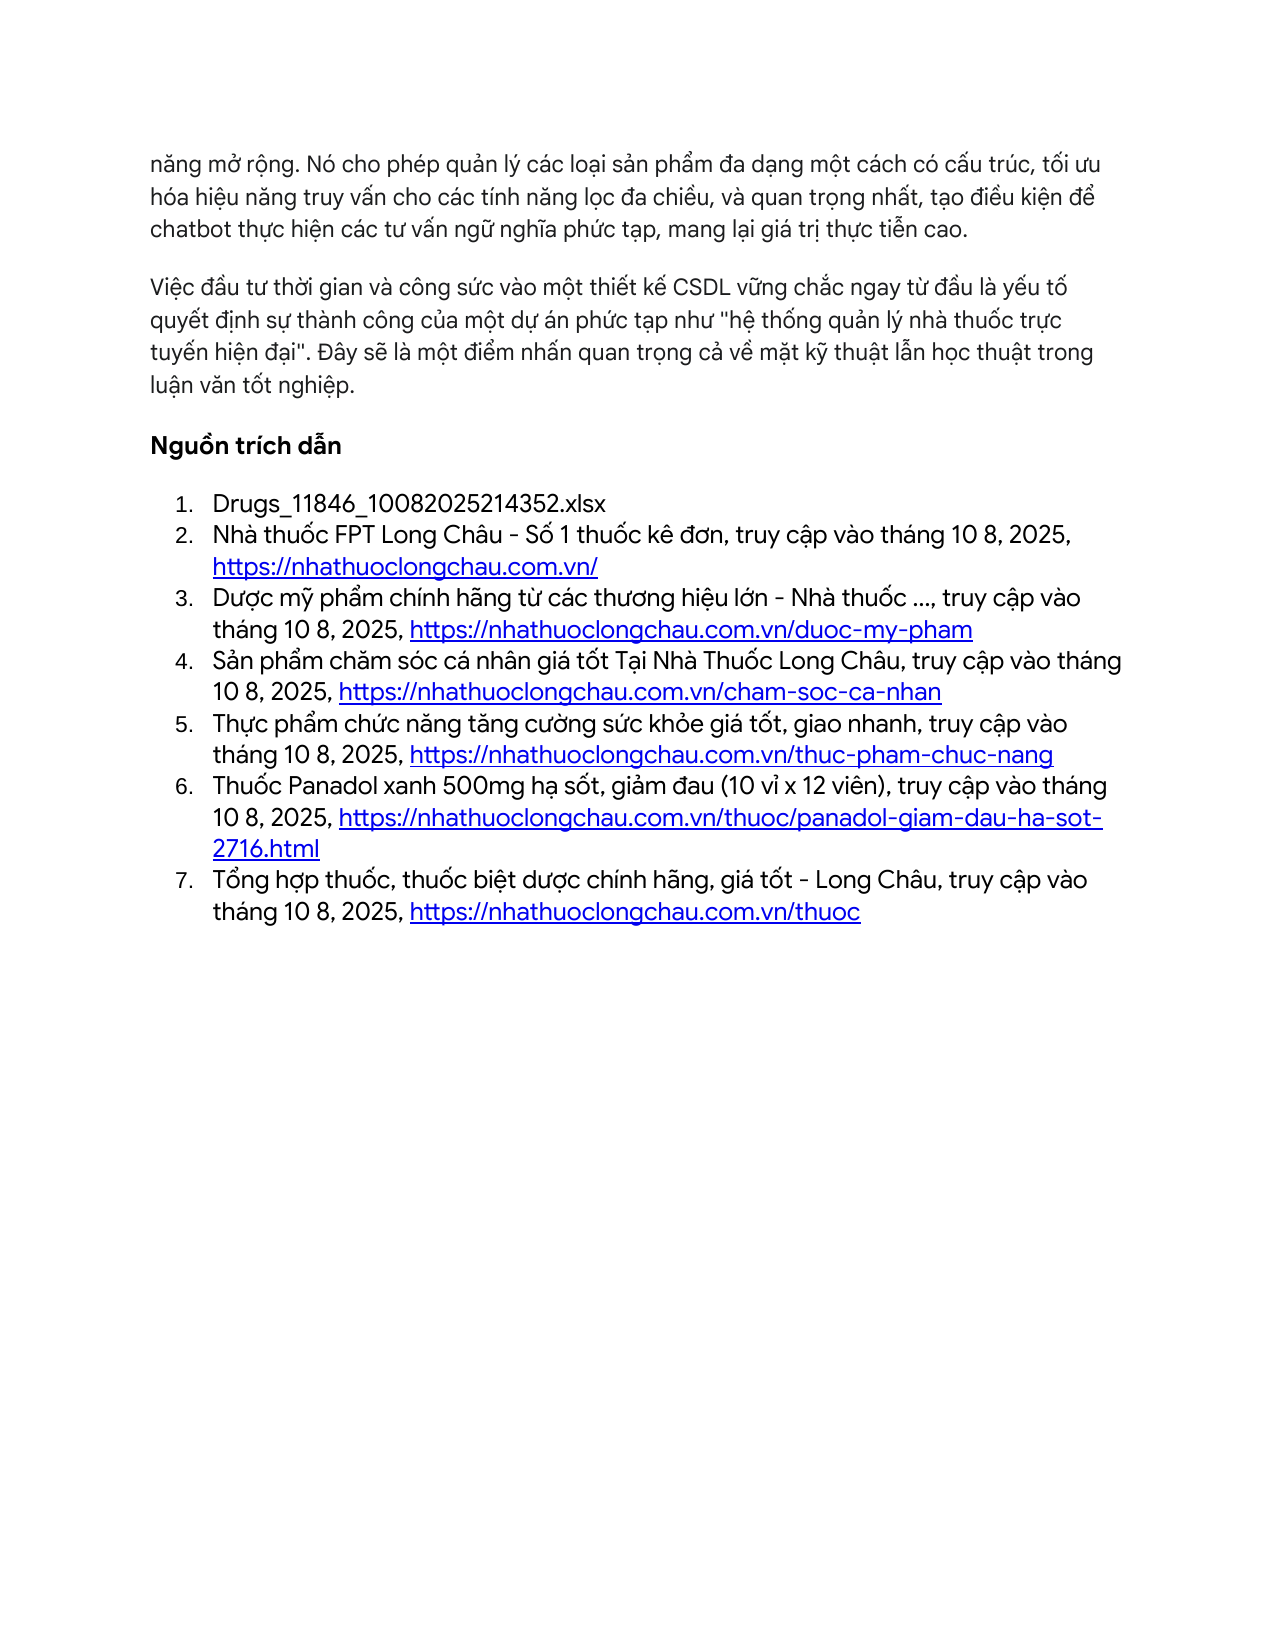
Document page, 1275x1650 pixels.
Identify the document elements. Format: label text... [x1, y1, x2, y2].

text Việc đầu tư thời gian và công sức vào một thiết kế CSDL vững chắc ngay từ đầu là yếu tố quyết định sự thành công của một dự án phức tạp như "hệ thống quản lý nhà thuốc trực tuyến hiện đại". Đây sẽ là một điểm nhấn quan trọng cả về mặt kỹ thuật lẫn học thuật trong luận văn tốt nghiệp. [150, 273, 1125, 400]
list Nhà thuốc FPT Long Châu - Số 1 thuốc kê đơn, truy cập vào tháng 10 8, 2025, https://nhathuoclongchau.com.vn/ [175, 520, 1125, 582]
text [150, 150, 1125, 244]
list Drugs_11846_10082025214352.xlsx [175, 488, 1125, 520]
list Sản phẩm chăm sóc cá nhân giá tốt Tại Nhà Thuốc Long Châu, truy cập vào tháng 10 8, 2025, https://nhathuoclongchau.com.vn/cham-soc-ca-nhan [175, 645, 1125, 708]
list Thực phẩm chức năng tăng cường sức khỏe giá tốt, giao nhanh, truy cập vào tháng 10 8, 2025, https://nhathuoclongchau.com.vn/thuc-pham-chuc-nang [175, 708, 1125, 771]
subtitle Nguồn trích dẫn [150, 431, 1125, 462]
list Dược mỹ phẩm chính hãng từ các thương hiệu lớn - Nhà thuốc ..., truy cập vào tháng 10 8, 2025, https://nhathuoclongchau.com.vn/duoc-my-pham [175, 582, 1125, 645]
list Tổng hợp thuốc, thuốc biệt dược chính hãng, giá tốt - Long Châu, truy cập vào tháng 10 8, 2025, https://nhathuoclongchau.com.vn/thuoc [175, 865, 1125, 927]
list Thuốc Panadol xanh 500mg hạ sốt, giảm đau (10 vỉ x 12 viên), truy cập vào tháng 10 8, 2025, https://nhathuoclongchau.com.vn/thuoc/panadol-giam-dau-ha-sot-2716.html [175, 771, 1125, 865]
